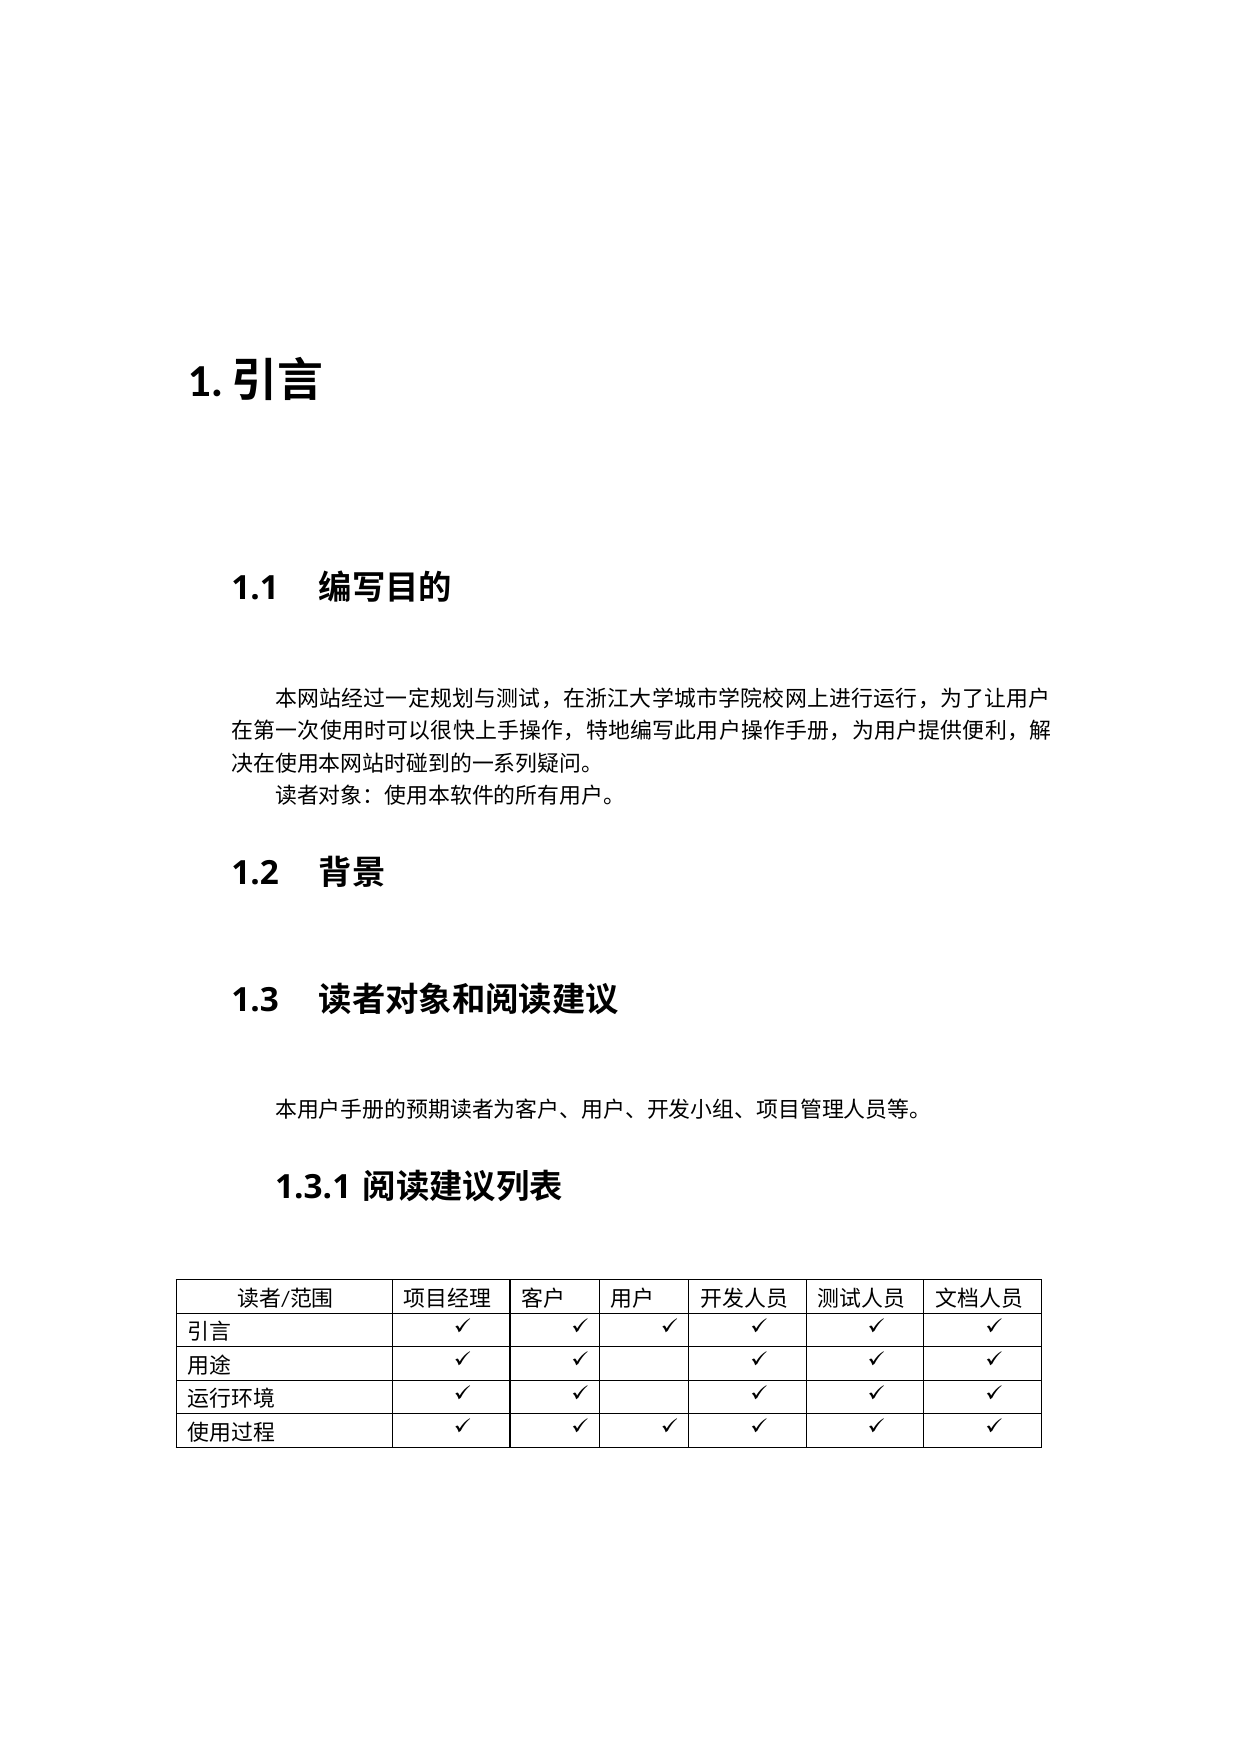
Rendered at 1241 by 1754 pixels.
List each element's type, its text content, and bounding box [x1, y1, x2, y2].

table_cell [689, 1381, 806, 1413]
table_cell [689, 1347, 806, 1380]
text 读者对象：使用本软件的所有用户。 [231, 778, 1053, 810]
table_cell [393, 1314, 509, 1346]
table_cell [393, 1381, 509, 1413]
table_cell [924, 1314, 1041, 1346]
table_cell 使用过程 [177, 1414, 392, 1447]
text 本用户手册的预期读者为客户、用户、开发小组、项目管理人员等。 [231, 1092, 1053, 1124]
table_cell [689, 1414, 806, 1447]
table_cell [393, 1347, 509, 1380]
table_cell 运行环境 [177, 1381, 392, 1413]
table_cell [807, 1414, 923, 1447]
subtitle 背景 [231, 837, 1053, 902]
subtitle 引言 [187, 327, 1053, 425]
table_cell 引言 [177, 1314, 392, 1346]
table_cell [511, 1414, 599, 1447]
subtitle 编写目的 [231, 553, 1053, 618]
table_cell [924, 1347, 1041, 1380]
text 本网站经过一定规划与测试，在浙江大学城市学院校网上进行运行，为了让用户在第一次使用时可以很快上手操作，特地编写此用户操作手册，为用户提供便利，解决在使用本网站时碰到的一系列疑问。 [231, 680, 1053, 778]
table_cell [807, 1347, 923, 1380]
table_header 文档人员 [924, 1280, 1041, 1313]
table_cell [600, 1314, 688, 1346]
table_cell 用途 [177, 1347, 392, 1380]
table_cell [924, 1381, 1041, 1413]
table_header 项目经理 [393, 1280, 509, 1313]
subtitle 阅读建议列表 [275, 1152, 1053, 1217]
table_cell [600, 1381, 688, 1413]
table_cell [807, 1381, 923, 1413]
table_cell [689, 1314, 806, 1346]
table_header 读者/范围 [177, 1280, 392, 1313]
table_header 用户 [600, 1280, 688, 1313]
table_cell [924, 1414, 1041, 1447]
table_cell [393, 1414, 509, 1447]
table_cell [807, 1314, 923, 1346]
subtitle 读者对象和阅读建议 [231, 965, 1053, 1030]
table_header 客户 [511, 1280, 599, 1313]
table_header 开发人员 [689, 1280, 806, 1313]
table_cell [600, 1414, 688, 1447]
table_cell [511, 1381, 599, 1413]
table_cell [600, 1347, 688, 1380]
table_cell [511, 1347, 599, 1380]
table_header 测试人员 [807, 1280, 923, 1313]
table_cell [511, 1314, 599, 1346]
